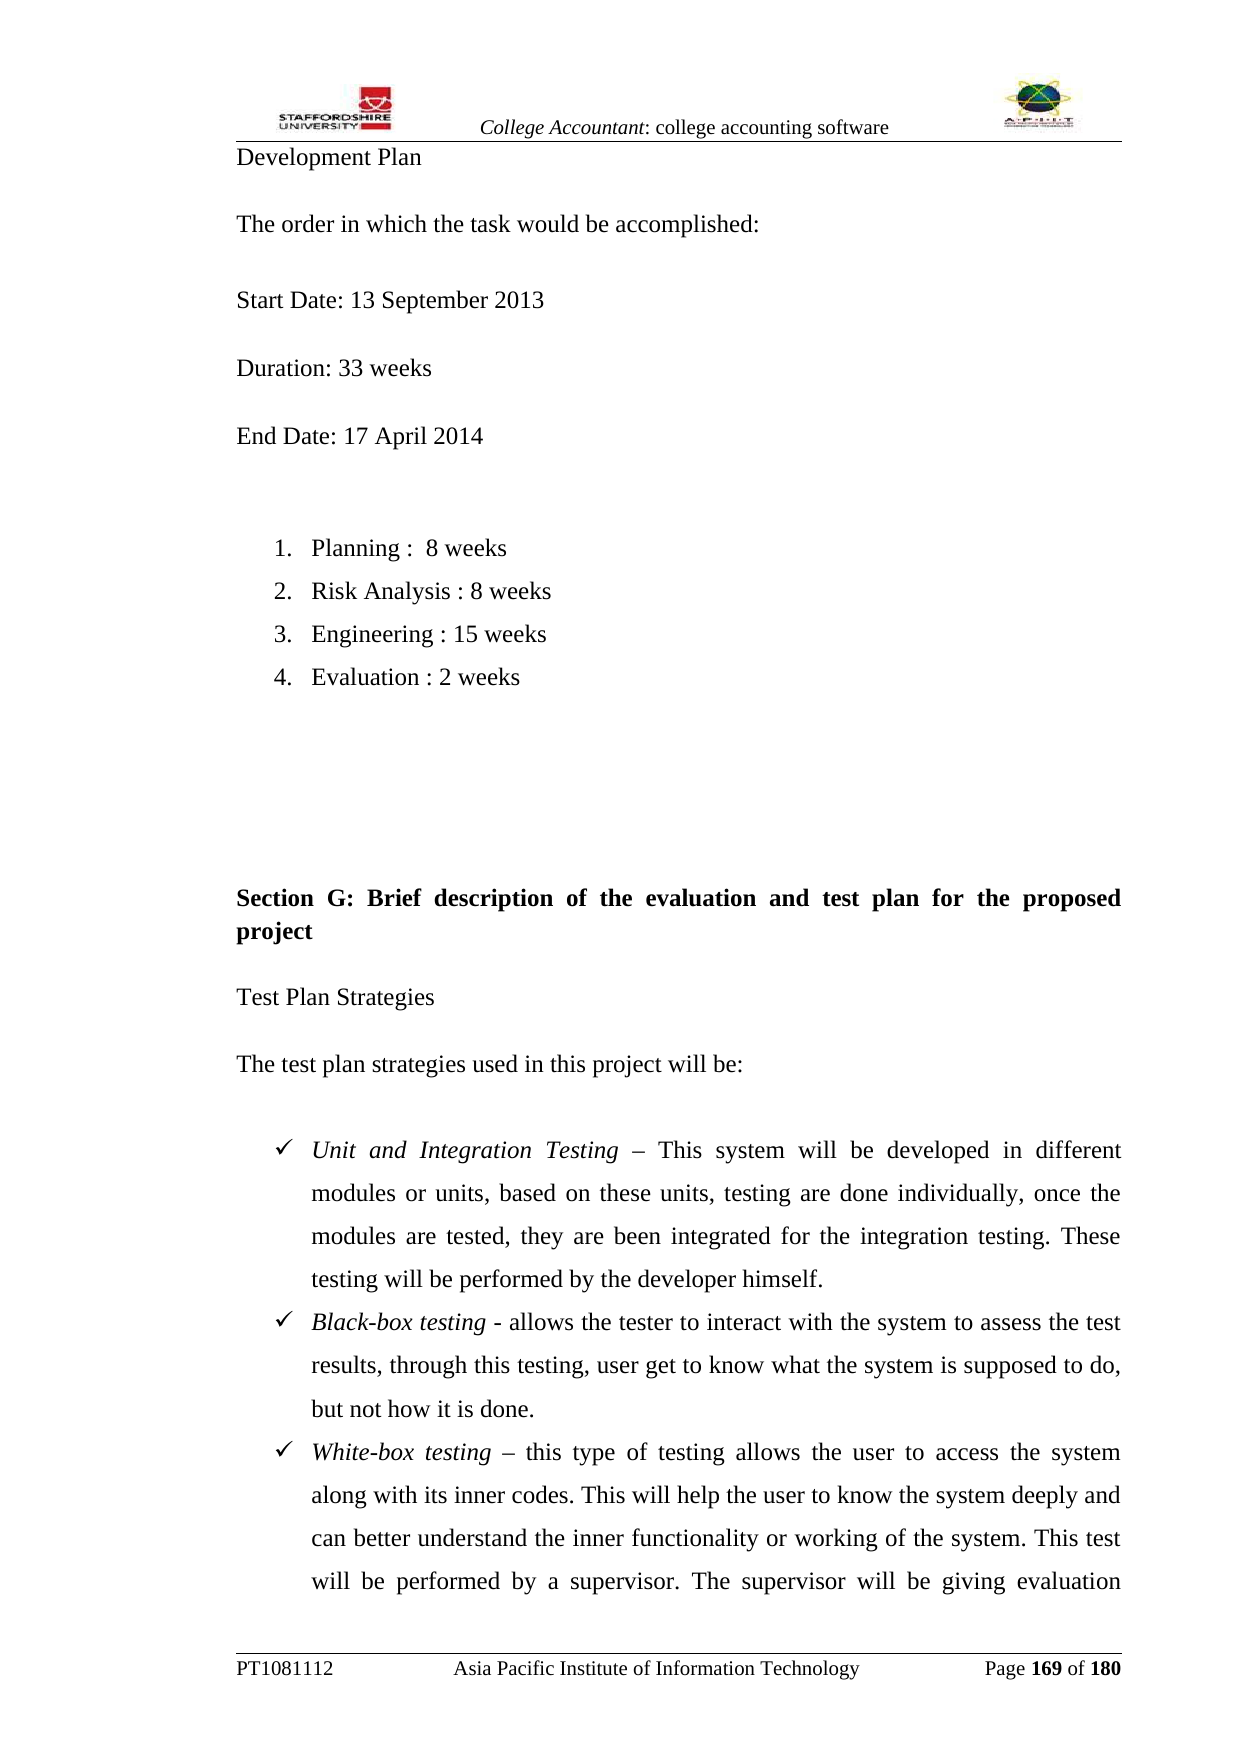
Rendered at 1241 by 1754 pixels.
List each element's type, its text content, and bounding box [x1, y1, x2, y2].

text Section G: Brief description of the evaluation and test plan for the proposed project [236, 883, 1122, 945]
text Duration: 33 weeks [236, 353, 1122, 382]
list Risk Analysis : 8 weeks [274, 576, 1122, 604]
list Planning : 8 weeks [274, 533, 1122, 561]
list Unit and Integration Testing – This system will be developed in different modules or units, based on these units, testing are done individually, once the modules are tested, they are been integrated for the integration testing. These testing will be performed by the developer himself. [274, 1135, 1122, 1293]
text Development Plan [236, 142, 1122, 171]
list Black-box testing - allows the tester to interact with the system to assess the test results, through this testing, user get to know what the system is supposed to do, but not how it is done. [274, 1307, 1122, 1422]
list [274, 1437, 1122, 1595]
text The test plan strategies used in this project will be: [236, 1049, 1122, 1077]
text Test Plan Strategies [236, 982, 1122, 1011]
picture [275, 84, 397, 135]
text The order in which the task would be accomplished: [236, 209, 1122, 237]
text End Date: 17 April 2014 [236, 421, 1122, 450]
list Evaluation : 2 weeks [274, 662, 1122, 691]
picture [993, 73, 1083, 135]
text Start Date: 13 September 2013 [236, 285, 1122, 314]
list Engineering : 15 weeks [274, 619, 1122, 648]
